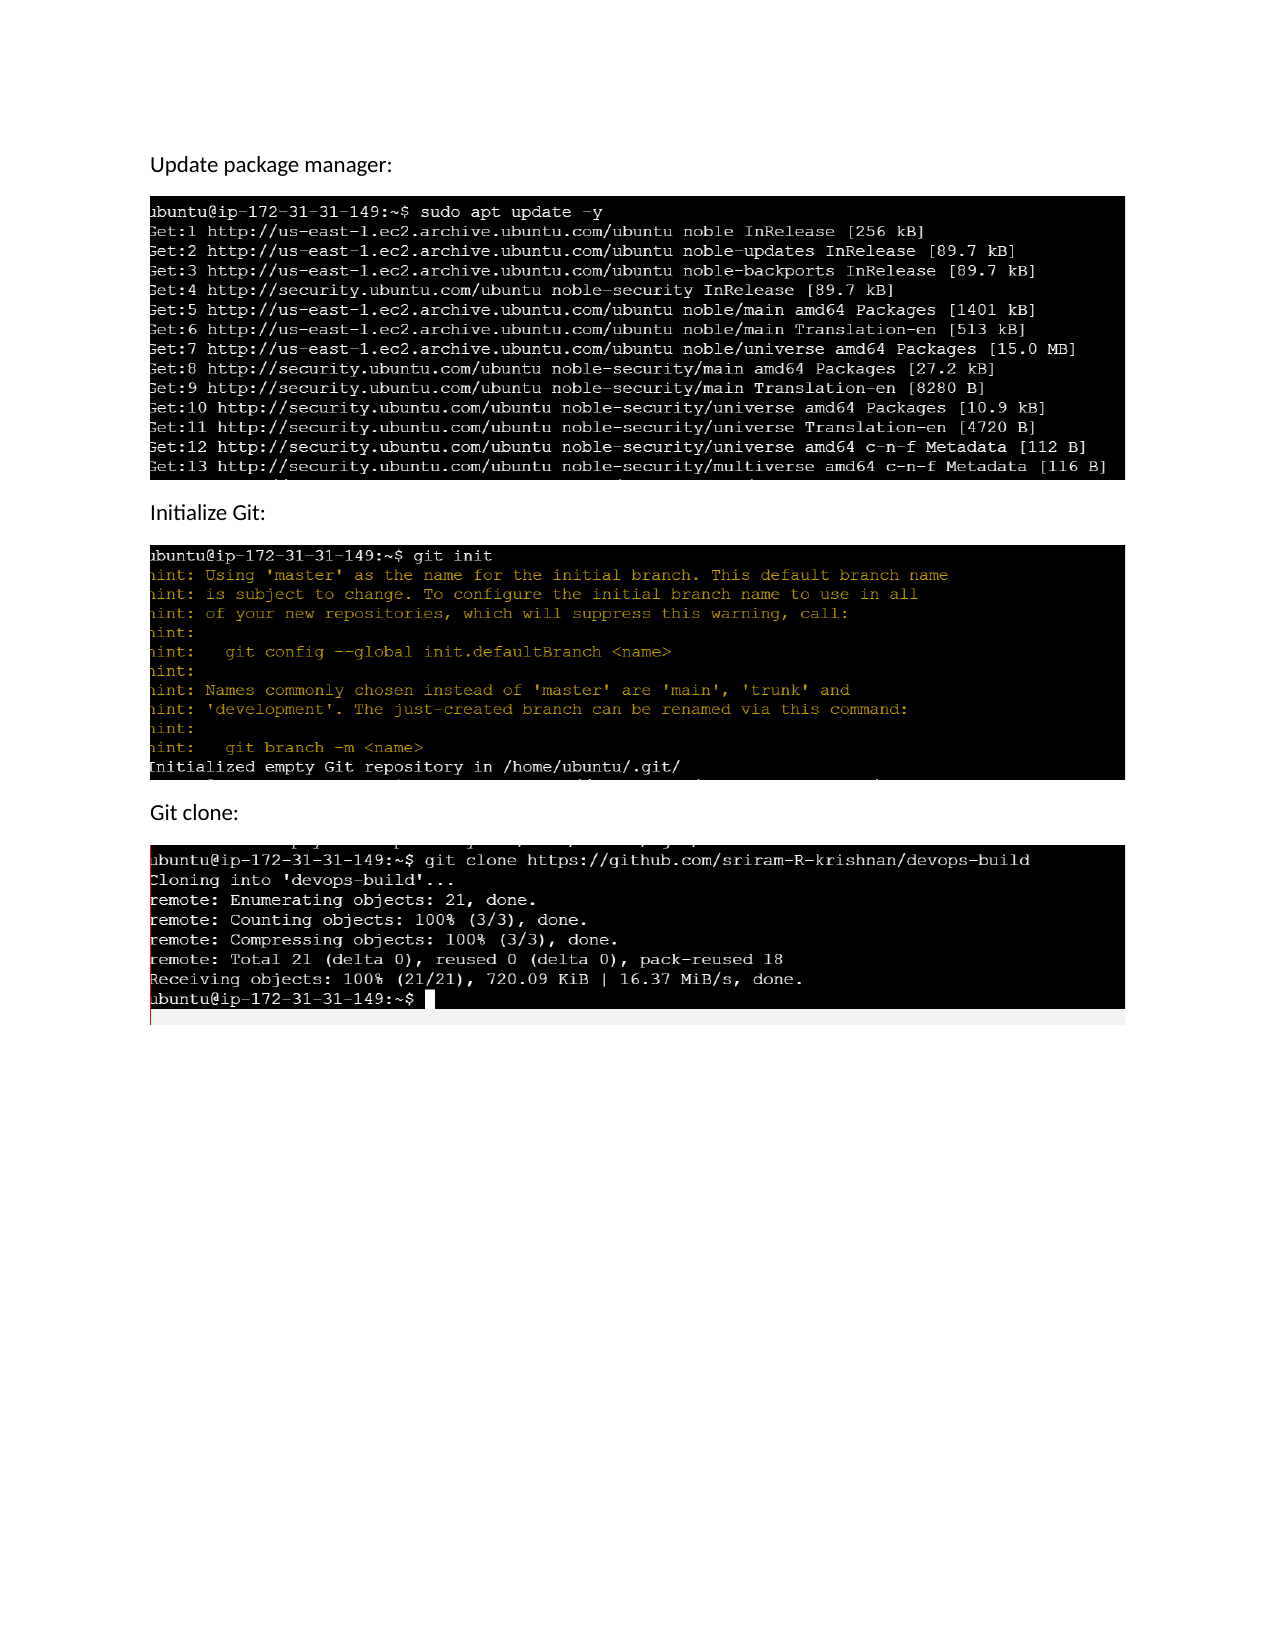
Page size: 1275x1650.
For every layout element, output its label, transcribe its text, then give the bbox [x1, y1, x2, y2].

text Git clone: [150, 798, 1125, 826]
text Initialize Git: [150, 498, 1125, 526]
text Update package manager: [150, 150, 1125, 178]
picture [150, 196, 1125, 480]
picture [150, 545, 1125, 780]
picture [150, 845, 1125, 1025]
